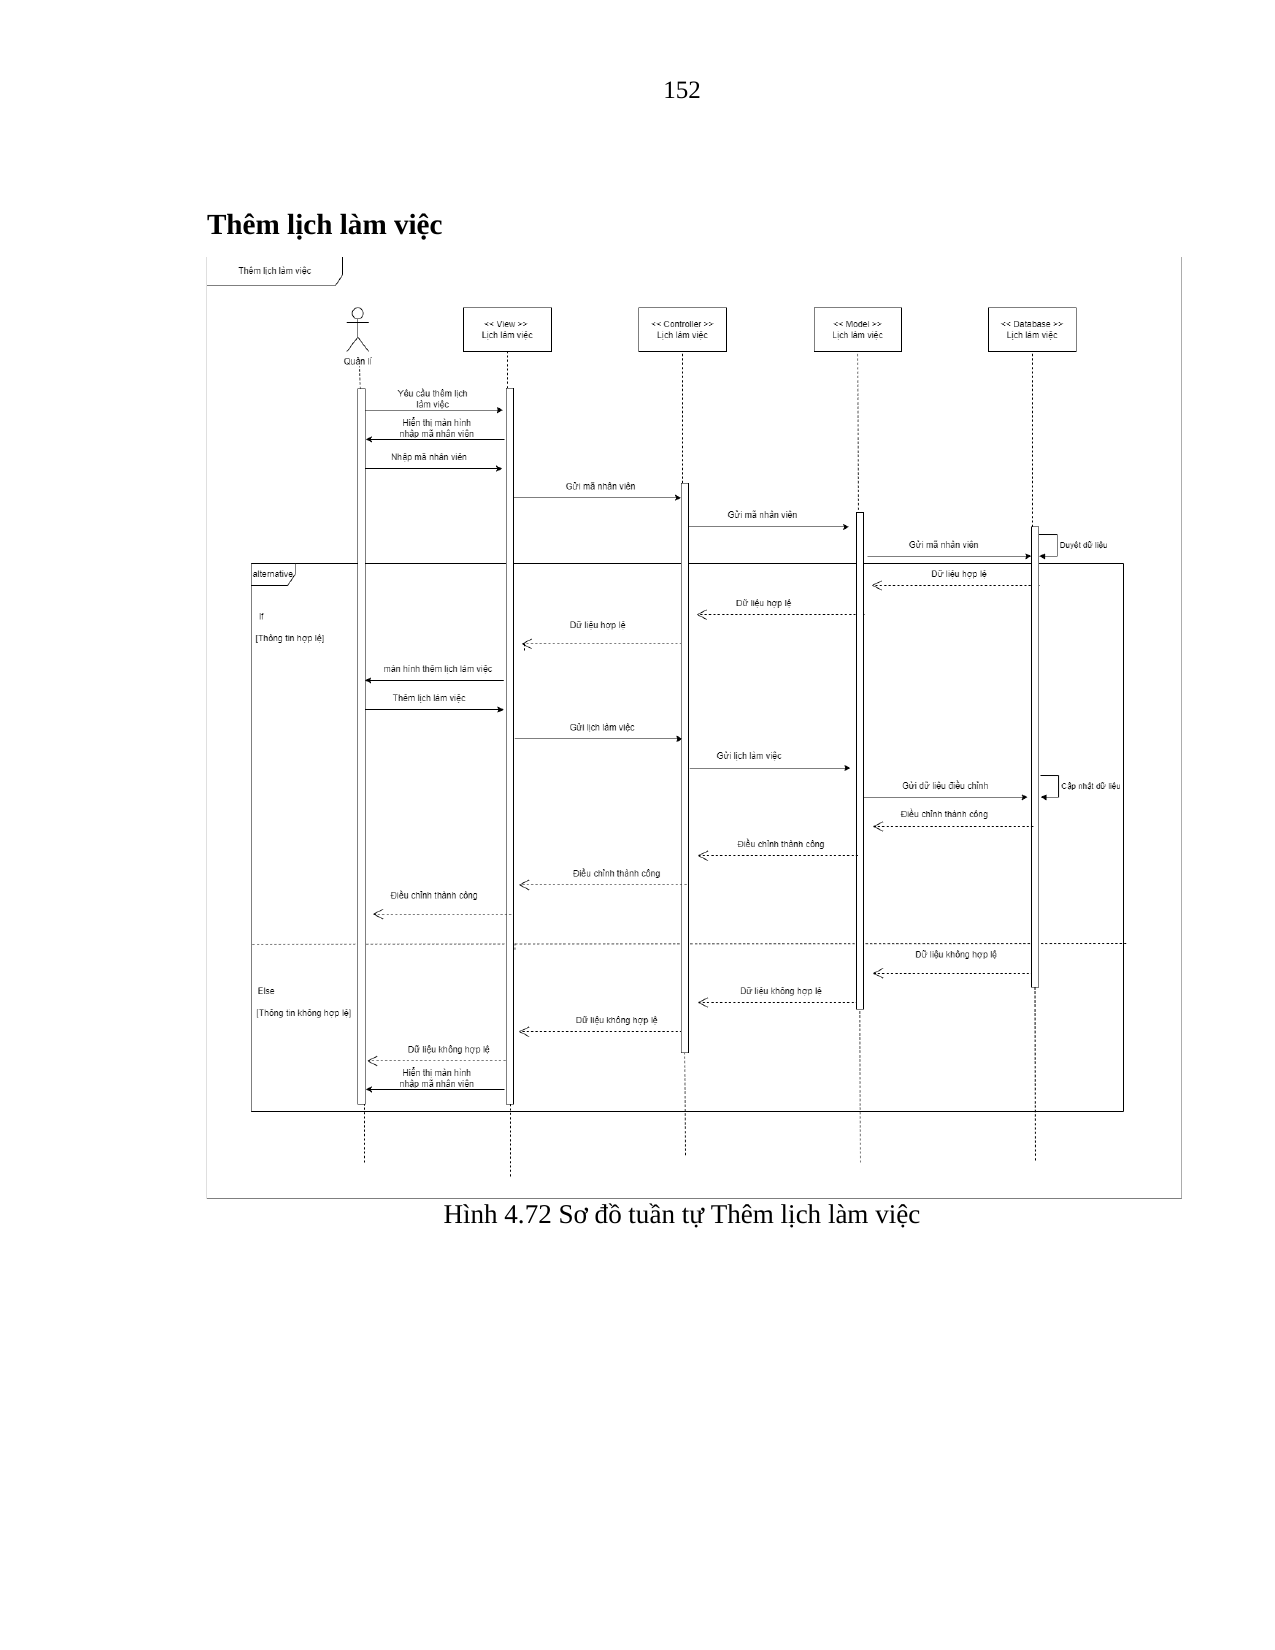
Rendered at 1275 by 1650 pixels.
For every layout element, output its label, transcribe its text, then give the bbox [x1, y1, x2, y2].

text Hình 4.72 Sơ đồ tuần tự Thêm lịch làm việc [207, 1199, 1157, 1230]
text Thêm lịch làm việc [207, 207, 1157, 240]
picture [206, 257, 1182, 1199]
